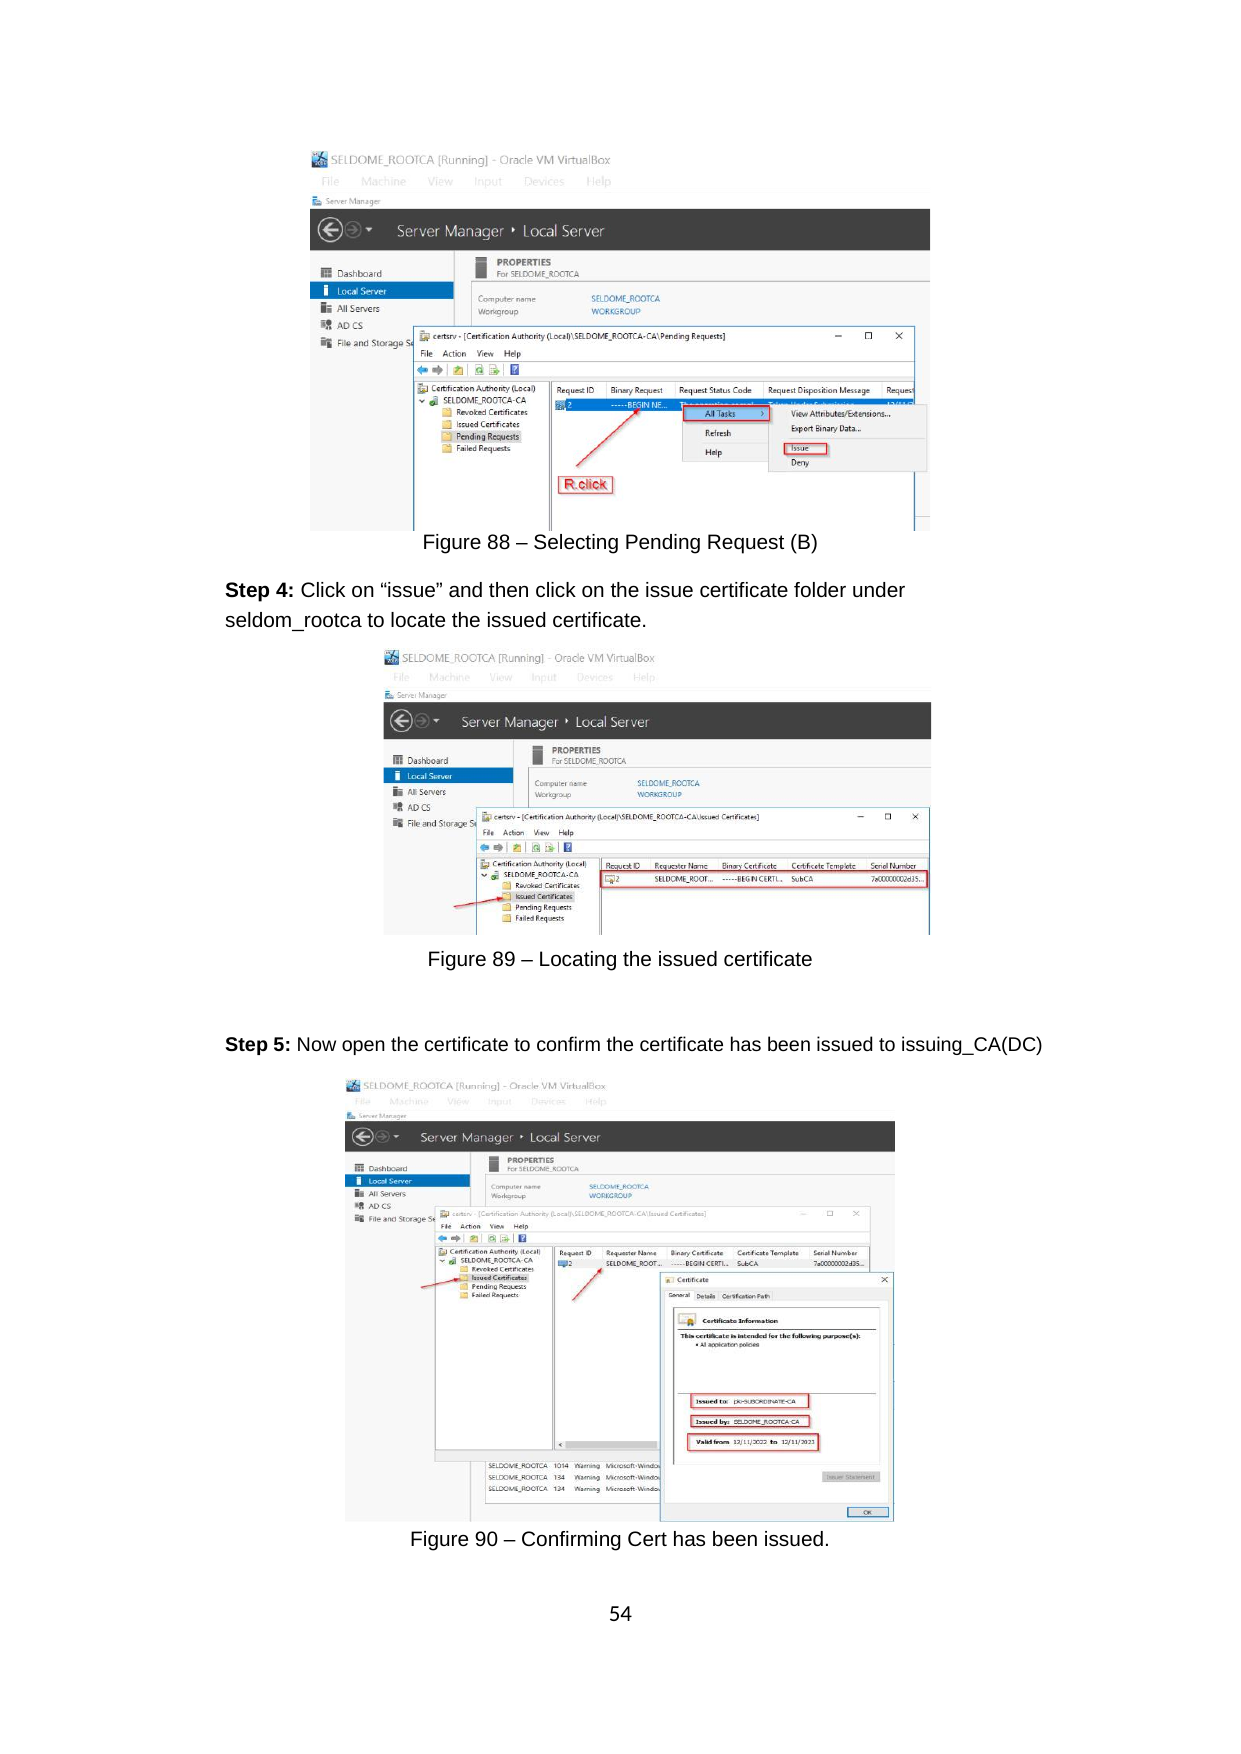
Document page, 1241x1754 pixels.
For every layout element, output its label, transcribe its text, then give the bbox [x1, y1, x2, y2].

picture [345, 1078, 895, 1522]
text Figure 88 – Selecting Pending Request (B) [150, 530, 1090, 554]
text Figure 90 – Confirming Cert has been issued. [150, 1527, 1090, 1551]
text Step 4: Click on “issue” and then click on the issue certificate folder under seldom_rootca to locate the issued certificate. [225, 578, 1038, 632]
picture [310, 150, 930, 530]
text Step 5: Now open the certificate to confirm the certificate has been issued to issuing_CA(DC) [225, 1033, 1090, 1056]
text 54 [150, 1599, 1090, 1627]
picture [383, 648, 932, 935]
text Figure 89 – Locating the issued certificate [150, 947, 1090, 971]
